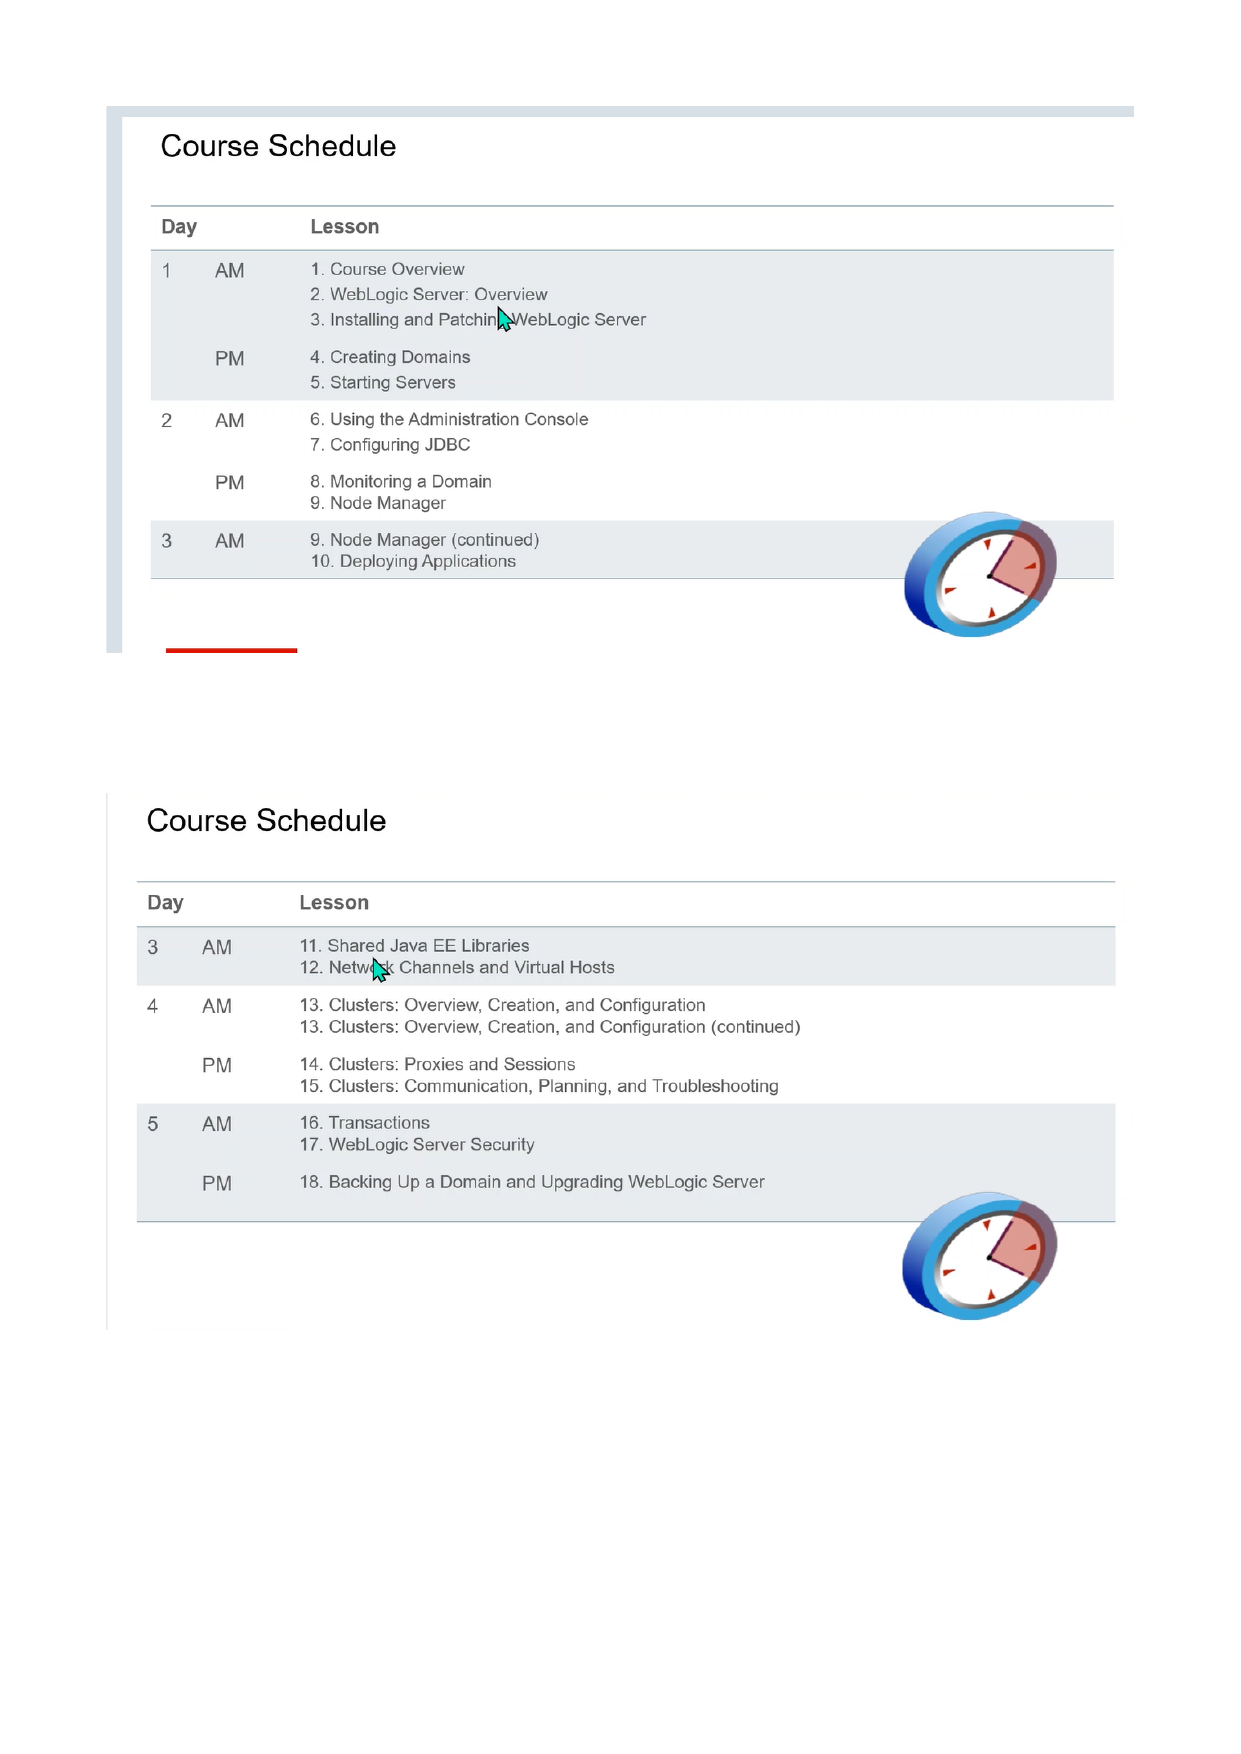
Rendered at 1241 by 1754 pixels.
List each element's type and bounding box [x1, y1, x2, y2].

picture [106, 106, 1134, 653]
picture [106, 793, 1134, 1330]
